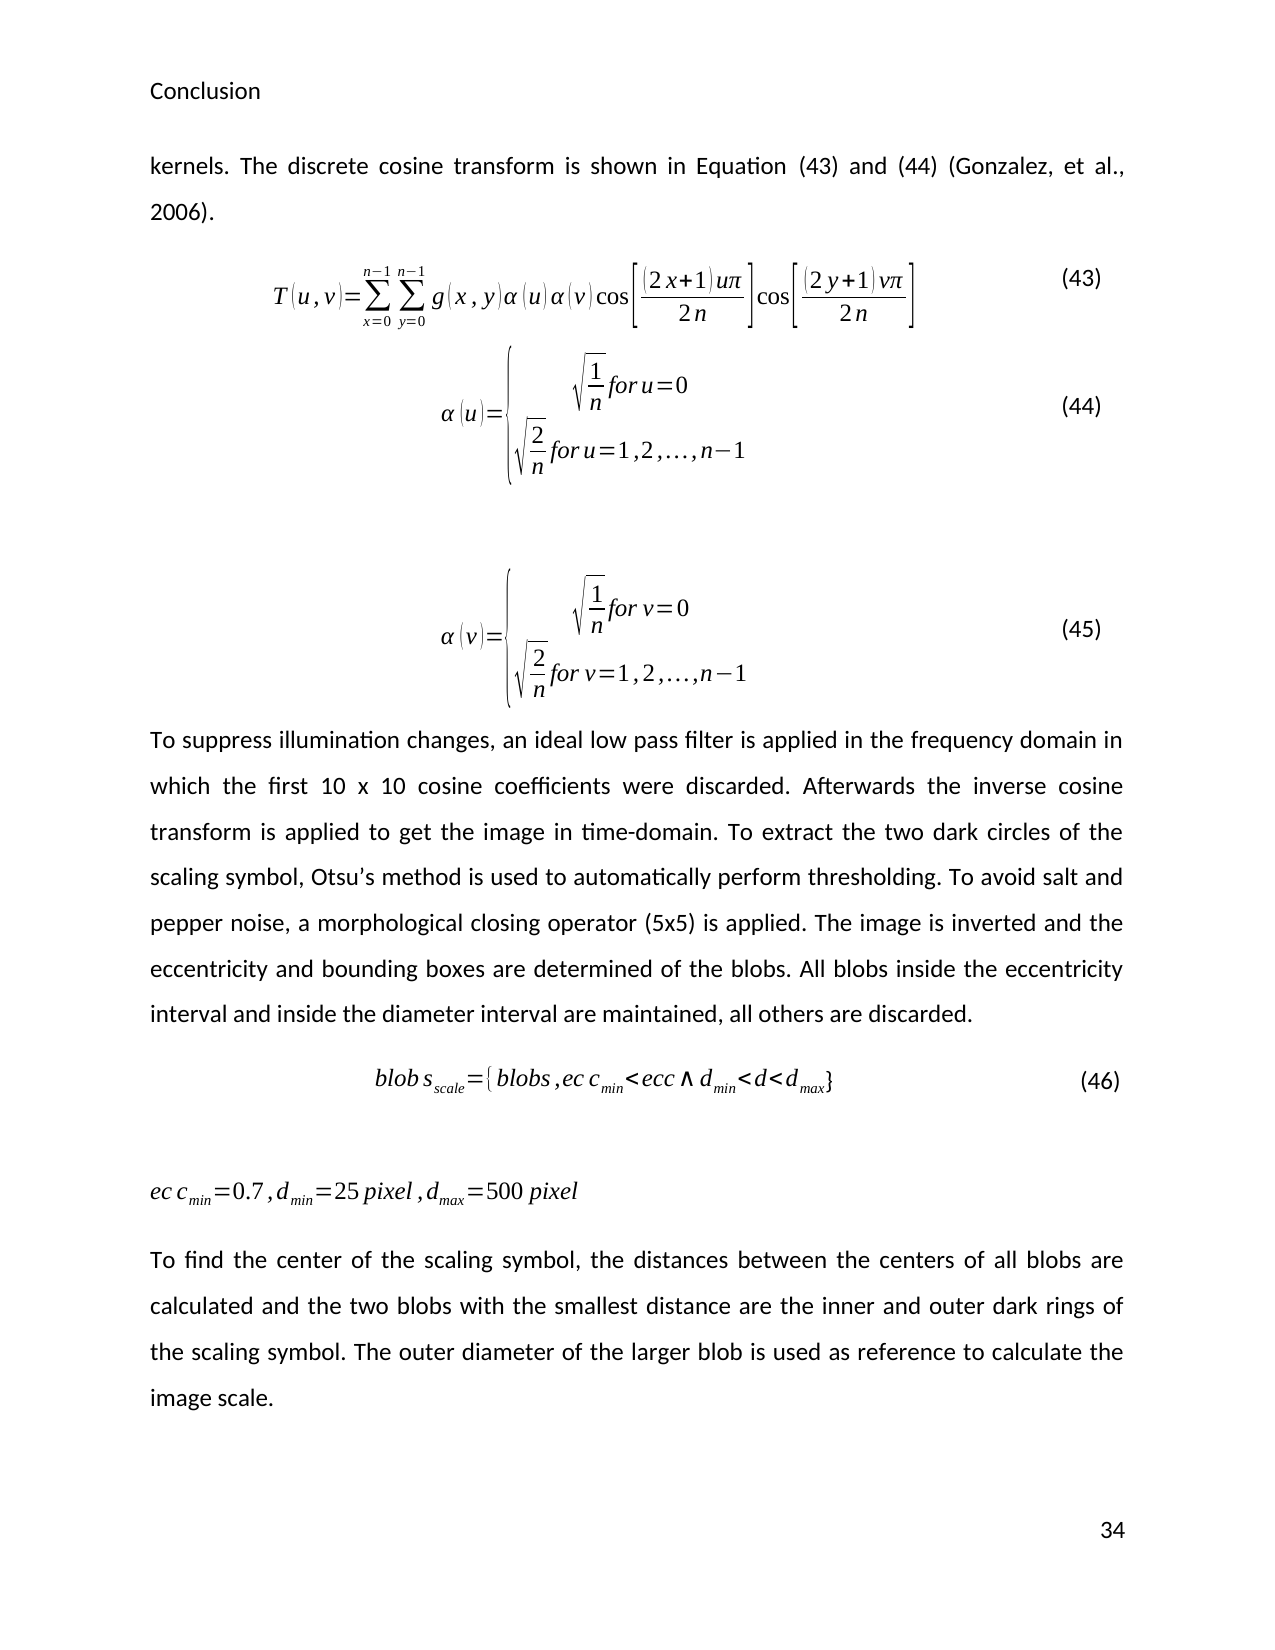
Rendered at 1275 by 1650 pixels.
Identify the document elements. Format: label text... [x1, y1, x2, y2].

text To suppress illumination changes, an ideal low pass filter is applied in the frequency domain in which the first 10 x 10 cosine coefficients were discarded. Afterwards the inverse cosine transform is applied to get the image in time-domain. To extract the two dark circles of the scaling symbol, Otsu’s method is used to automatically perform thresholding. To avoid salt and pepper noise, a morphological closing operator (5x5) is applied. The image is inverted and the eccentricity and bounding boxes are determined of the blobs. All blobs inside the eccentricity interval and inside the diameter interval are maintained, all others are discarded. [150, 724, 1125, 1029]
table_cell [139, 345, 1050, 501]
table_header } [139, 1065, 1069, 1111]
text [150, 150, 1125, 226]
table_header [139, 262, 1050, 345]
text To find the center of the scaling symbol, the distances between the centers of all blobs are calculated and the two blobs with the smallest distance are the inner and outer dark rings of the scaling symbol. The outer diameter of the larger blob is used as reference to calculate the image scale. [150, 1245, 1125, 1412]
table_header [139, 568, 1050, 724]
